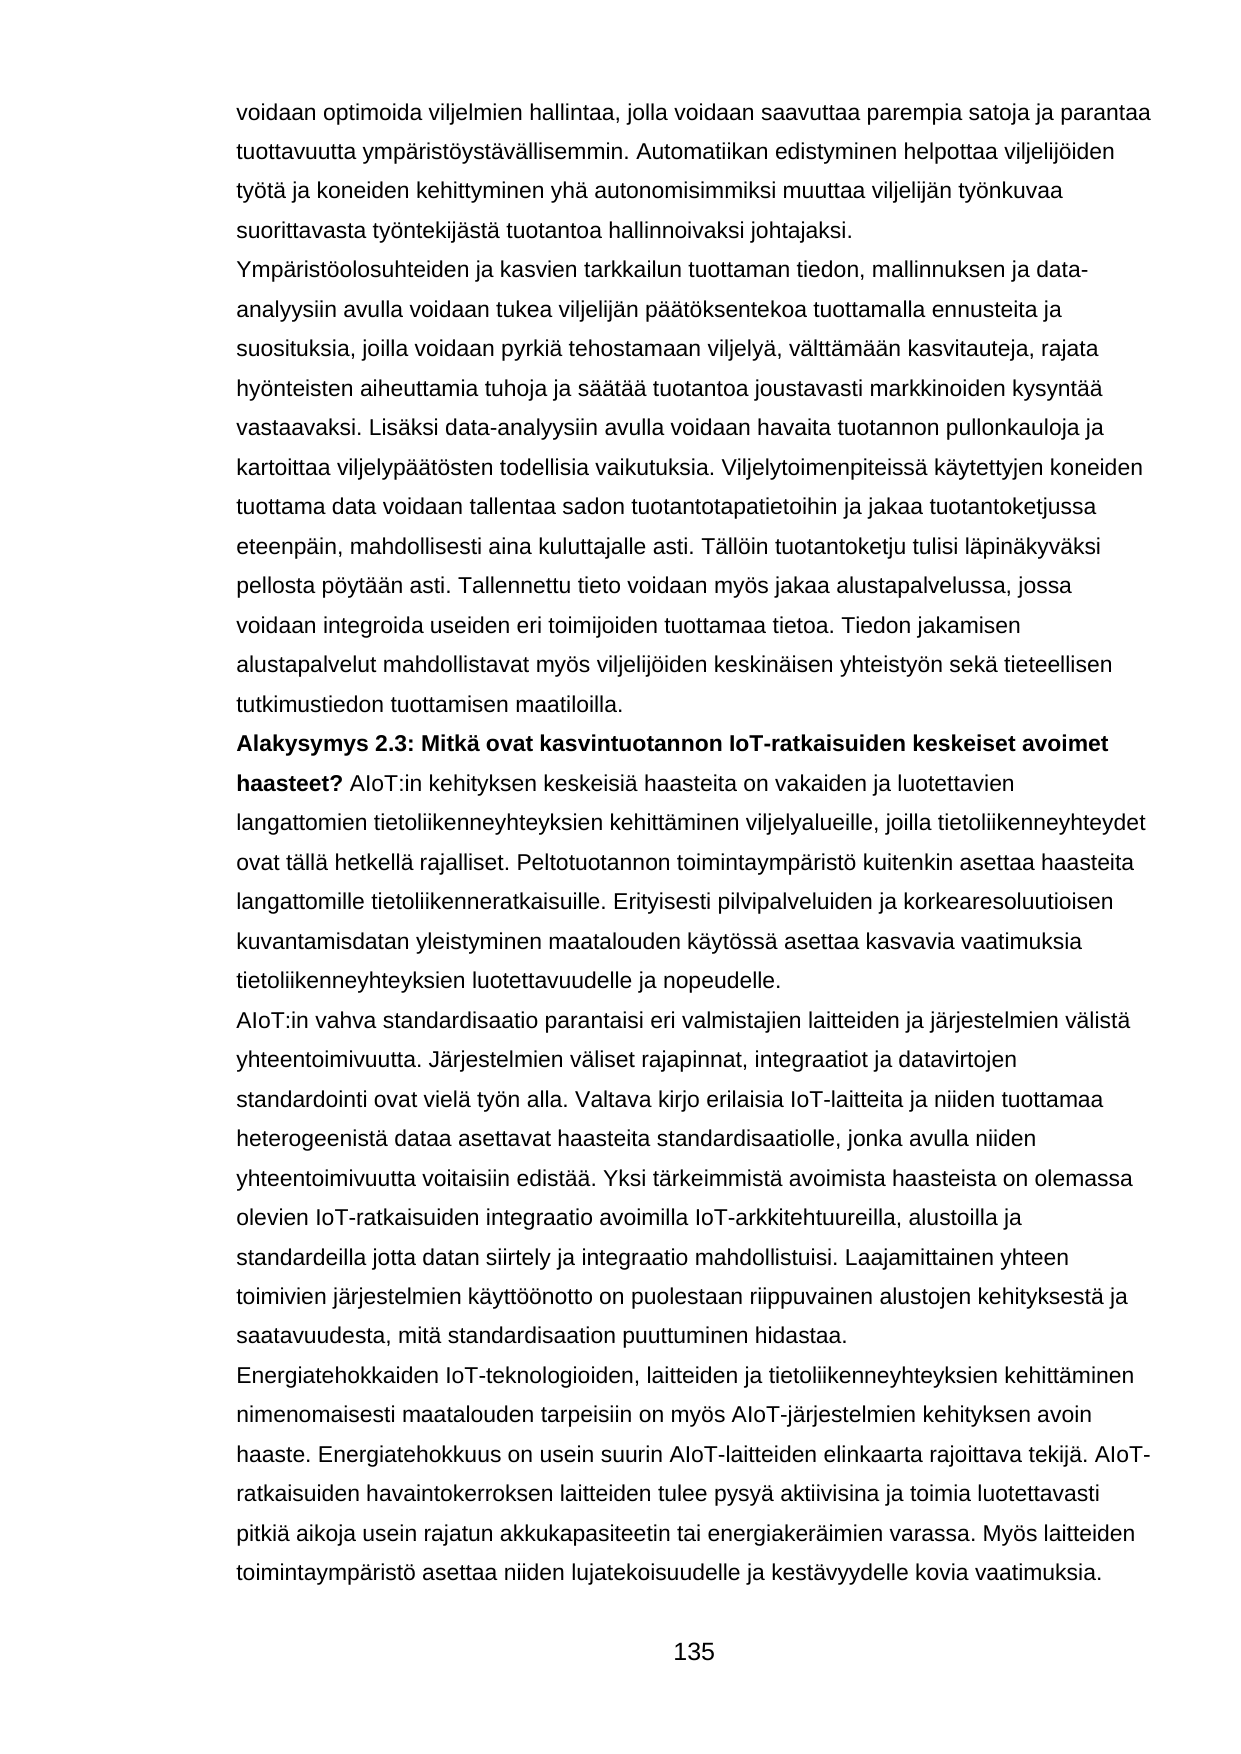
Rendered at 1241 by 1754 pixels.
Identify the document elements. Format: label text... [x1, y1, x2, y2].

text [236, 98, 1152, 243]
text Ympäristöolosuhteiden ja kasvien tarkkailun tuottaman tiedon, mallinnuksen ja data-analyysiin avulla voidaan tukea viljelijän päätöksentekoa tuottamalla ennusteita ja suosituksia, joilla voidaan pyrkiä tehostamaan viljelyä, välttämään kasvitauteja, rajata hyönteisten aiheuttamia tuhoja ja säätää tuotantoa joustavasti markkinoiden kysyntää vastaavaksi. Lisäksi data-analyysiin avulla voidaan havaita tuotannon pullonkauloja ja kartoittaa viljelypäätösten todellisia vaikutuksia. Viljelytoimenpiteissä käytettyjen koneiden tuottama data voidaan tallentaa sadon tuotantotapatietoihin ja jakaa tuotantoketjussa eteenpäin, mahdollisesti aina kuluttajalle asti. Tällöin tuotantoketju tulisi läpinäkyväksi pellosta pöytään asti. Tallennettu tieto voidaan myös jakaa alustapalvelussa, jossa voidaan integroida useiden eri toimijoiden tuottamaa tietoa. Tiedon jakamisen alustapalvelut mahdollistavat myös viljelijöiden keskinäisen yhteistyön sekä tieteellisen tutkimustiedon tuottamisen maatiloilla. [236, 256, 1152, 717]
text AIoT:in vahva standardisaatio parantaisi eri valmistajien laitteiden ja järjestelmien välistä yhteentoimivuutta. Järjestelmien väliset rajapinnat, integraatiot ja datavirtojen standardointi ovat vielä työn alla. Valtava kirjo erilaisia IoT-laitteita ja niiden tuottamaa heterogeenistä dataa asettavat haasteita standardisaatiolle, jonka avulla niiden yhteentoimivuutta voitaisiin edistää. Yksi tärkeimmistä avoimista haasteista on olemassa olevien IoT-ratkaisuiden integraatio avoimilla IoT-arkkitehtuureilla, alustoilla ja standardeilla jotta datan siirtely ja integraatio mahdollistuisi. Laajamittainen yhteen toimivien järjestelmien käyttöönotto on puolestaan riippuvainen alustojen kehityksestä ja saatavuudesta, mitä standardisaation puuttuminen hidastaa. [236, 1007, 1152, 1349]
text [236, 1362, 1152, 1586]
text Alakysymys 2.3: Mitkä ovat kasvintuotannon IoT-ratkaisuiden keskeiset avoimet haasteet? AIoT:in kehityksen keskeisiä haasteita on vakaiden ja luotettavien langattomien tietoliikenneyhteyksien kehittäminen viljelyalueille, joilla tietoliikenneyhteydet ovat tällä hetkellä rajalliset. Peltotuotannon toimintaympäristö kuitenkin asettaa haasteita langattomille tietoliikenneratkaisuille. Erityisesti pilvipalveluiden ja korkearesoluutioisen kuvantamisdatan yleistyminen maatalouden käytössä asettaa kasvavia vaatimuksia tietoliikenneyhteyksien luotettavuudelle ja nopeudelle. [236, 730, 1152, 993]
